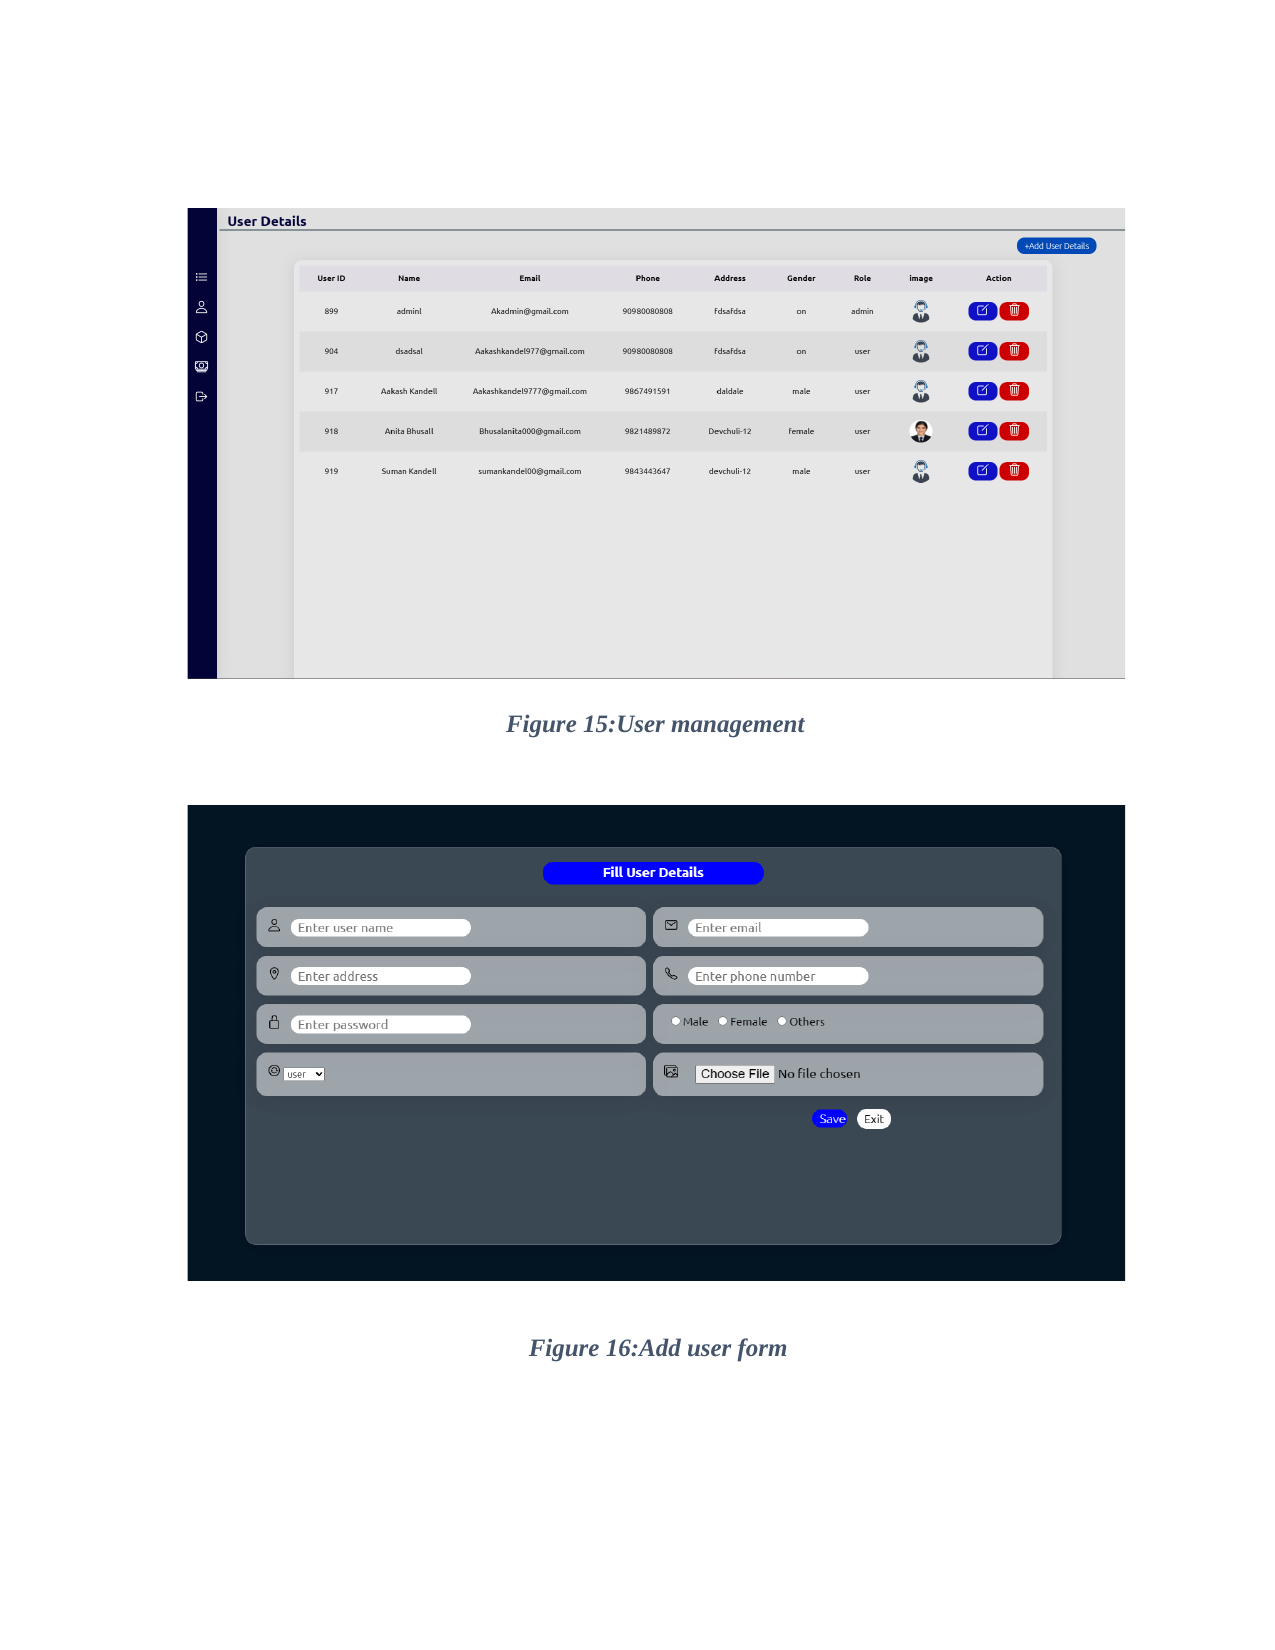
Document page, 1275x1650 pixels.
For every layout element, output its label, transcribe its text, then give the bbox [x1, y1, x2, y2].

picture [187, 208, 1125, 679]
picture [187, 805, 1125, 1281]
text Figure 15:User management [187, 709, 1125, 738]
